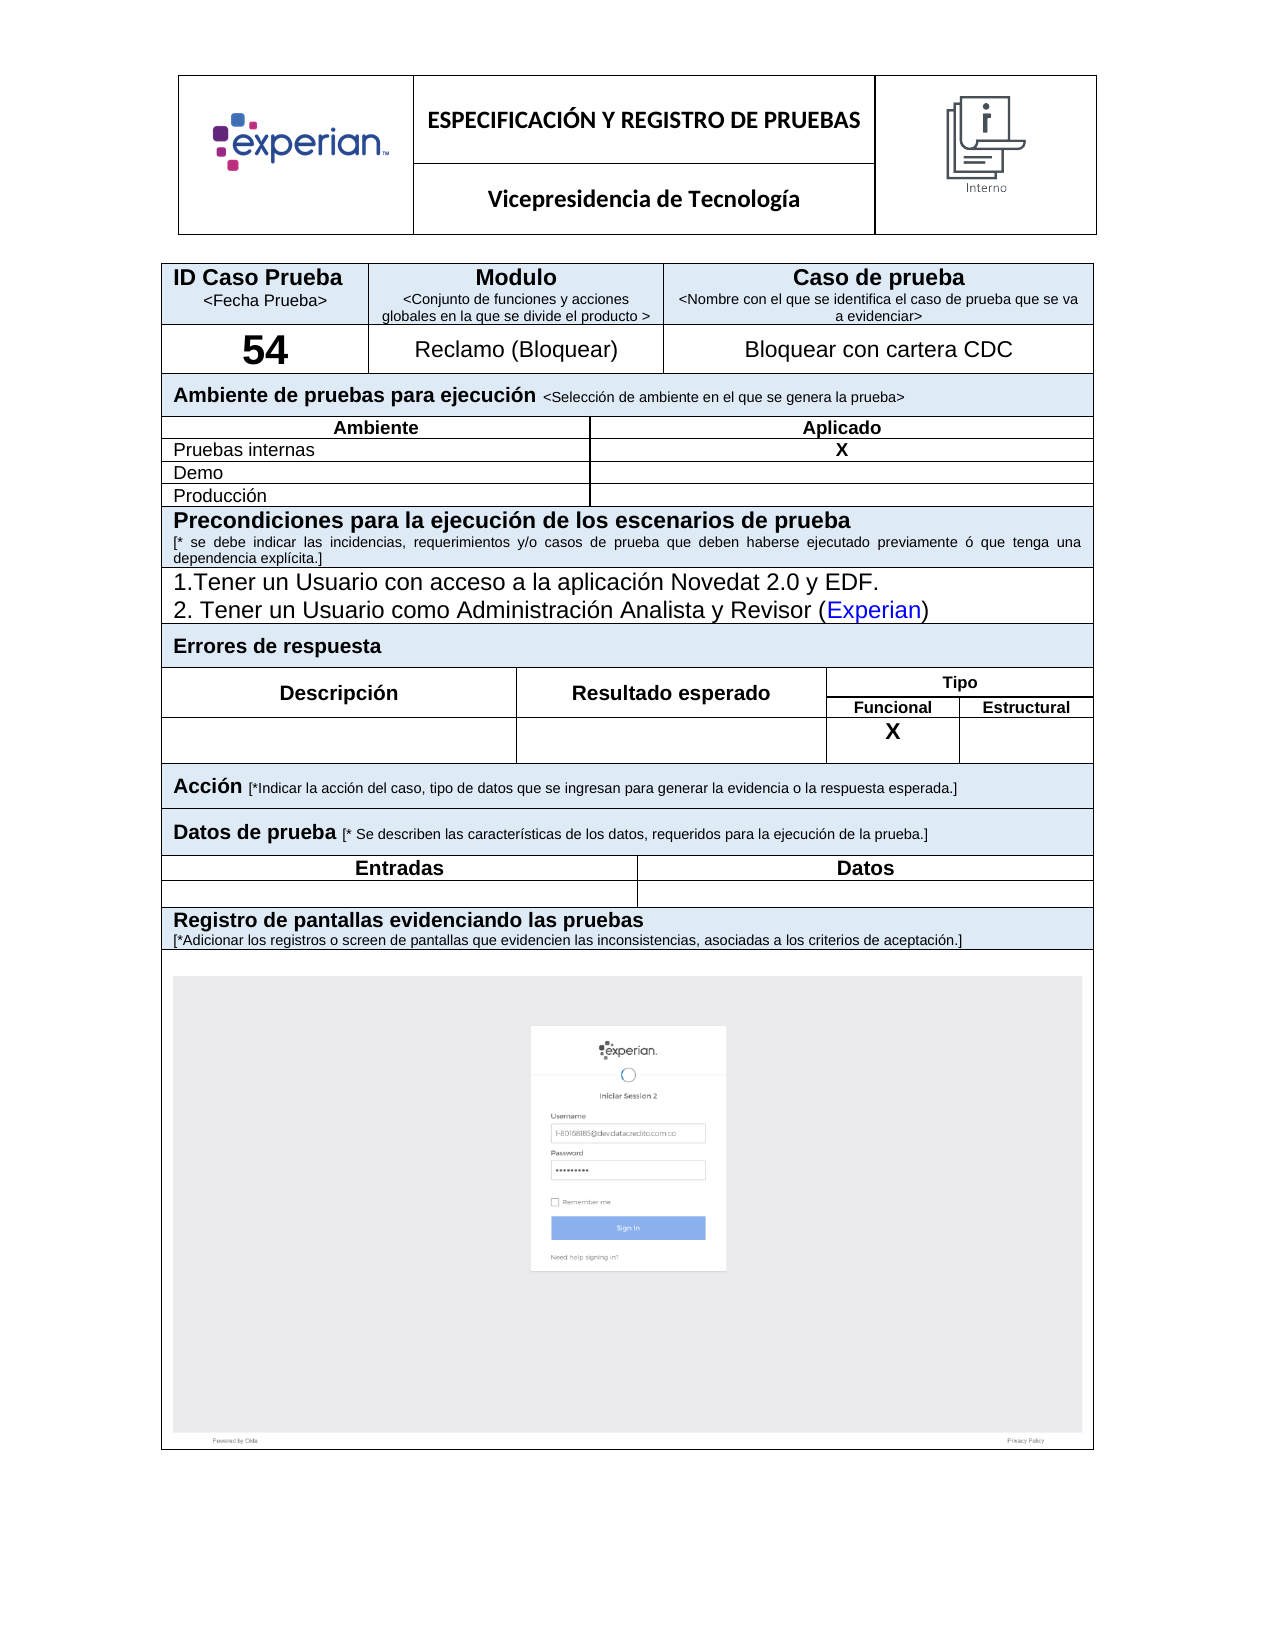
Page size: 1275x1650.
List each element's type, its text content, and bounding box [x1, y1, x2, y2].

table_cell [517, 718, 826, 763]
table_cell Estructural [960, 698, 1093, 717]
table_cell [591, 484, 1093, 506]
table_cell Tipo [827, 668, 1093, 696]
table_cell Entradas [162, 856, 637, 880]
table_cell Aplicado [591, 417, 1093, 438]
table_cell Resultado esperado [517, 668, 826, 717]
table_header Modulo <Conjunto de funciones y acciones globales en la que se divide el producto > [369, 264, 663, 324]
table_cell [591, 462, 1093, 483]
table_cell [162, 881, 637, 907]
table_cell Acción [*Indicar la acción del caso, tipo de datos que se ingresan para generar la evidencia o la respuesta esperada.] [162, 764, 1093, 808]
picture [173, 976, 1083, 1449]
table_cell Demo [162, 462, 589, 483]
table_cell Reclamo (Bloquear) [369, 325, 663, 373]
table_cell X [827, 718, 959, 763]
picture [946, 91, 1026, 193]
table_cell Datos de prueba [* Se describen las características de los datos, requeridos para la ejecución de la prueba.] [162, 809, 1093, 855]
table_cell [162, 950, 1093, 1449]
table_cell Funcional [827, 698, 959, 717]
table_cell [638, 881, 1093, 907]
table_cell Datos [638, 856, 1093, 880]
table_header ID Caso Prueba <Fecha Prueba> [162, 264, 368, 324]
table_cell Registro de pantallas evidenciando las pruebas [*Adicionar los registros o screen de pantallas que evidencien las inconsistencias, asociadas a los criterios de aceptación.] [162, 908, 1093, 949]
picture [191, 91, 401, 192]
table_cell Bloquear con cartera CDC [664, 325, 1093, 373]
table_cell Pruebas internas [162, 439, 589, 461]
table_cell Precondiciones para la ejecución de los escenarios de prueba [* se debe indicar las incidencias, requerimientos y/o casos de prueba que deben haberse ejecutado previamente ó que tenga una dependencia explícita.] [162, 507, 1093, 567]
table_cell Errores de respuesta [162, 624, 1093, 667]
table_cell 1.Tener un Usuario con acceso a la aplicación Novedat 2.0 y EDF. 2. Tener un Usuario como Administración Analista y Revisor (Experian) [162, 568, 1093, 623]
table_cell [960, 718, 1093, 763]
table_cell Descripción [162, 668, 516, 717]
table_cell Producción [162, 484, 589, 506]
table_cell X [591, 439, 1093, 461]
table_cell [162, 718, 516, 763]
table_cell Ambiente de pruebas para ejecución <Selección de ambiente en el que se genera la prueba> [162, 374, 1093, 416]
table_cell 54 [162, 325, 368, 373]
table_cell Ambiente [162, 417, 589, 438]
table_header Caso de prueba <Nombre con el que se identifica el caso de prueba que se va a evidenciar> [664, 264, 1093, 324]
